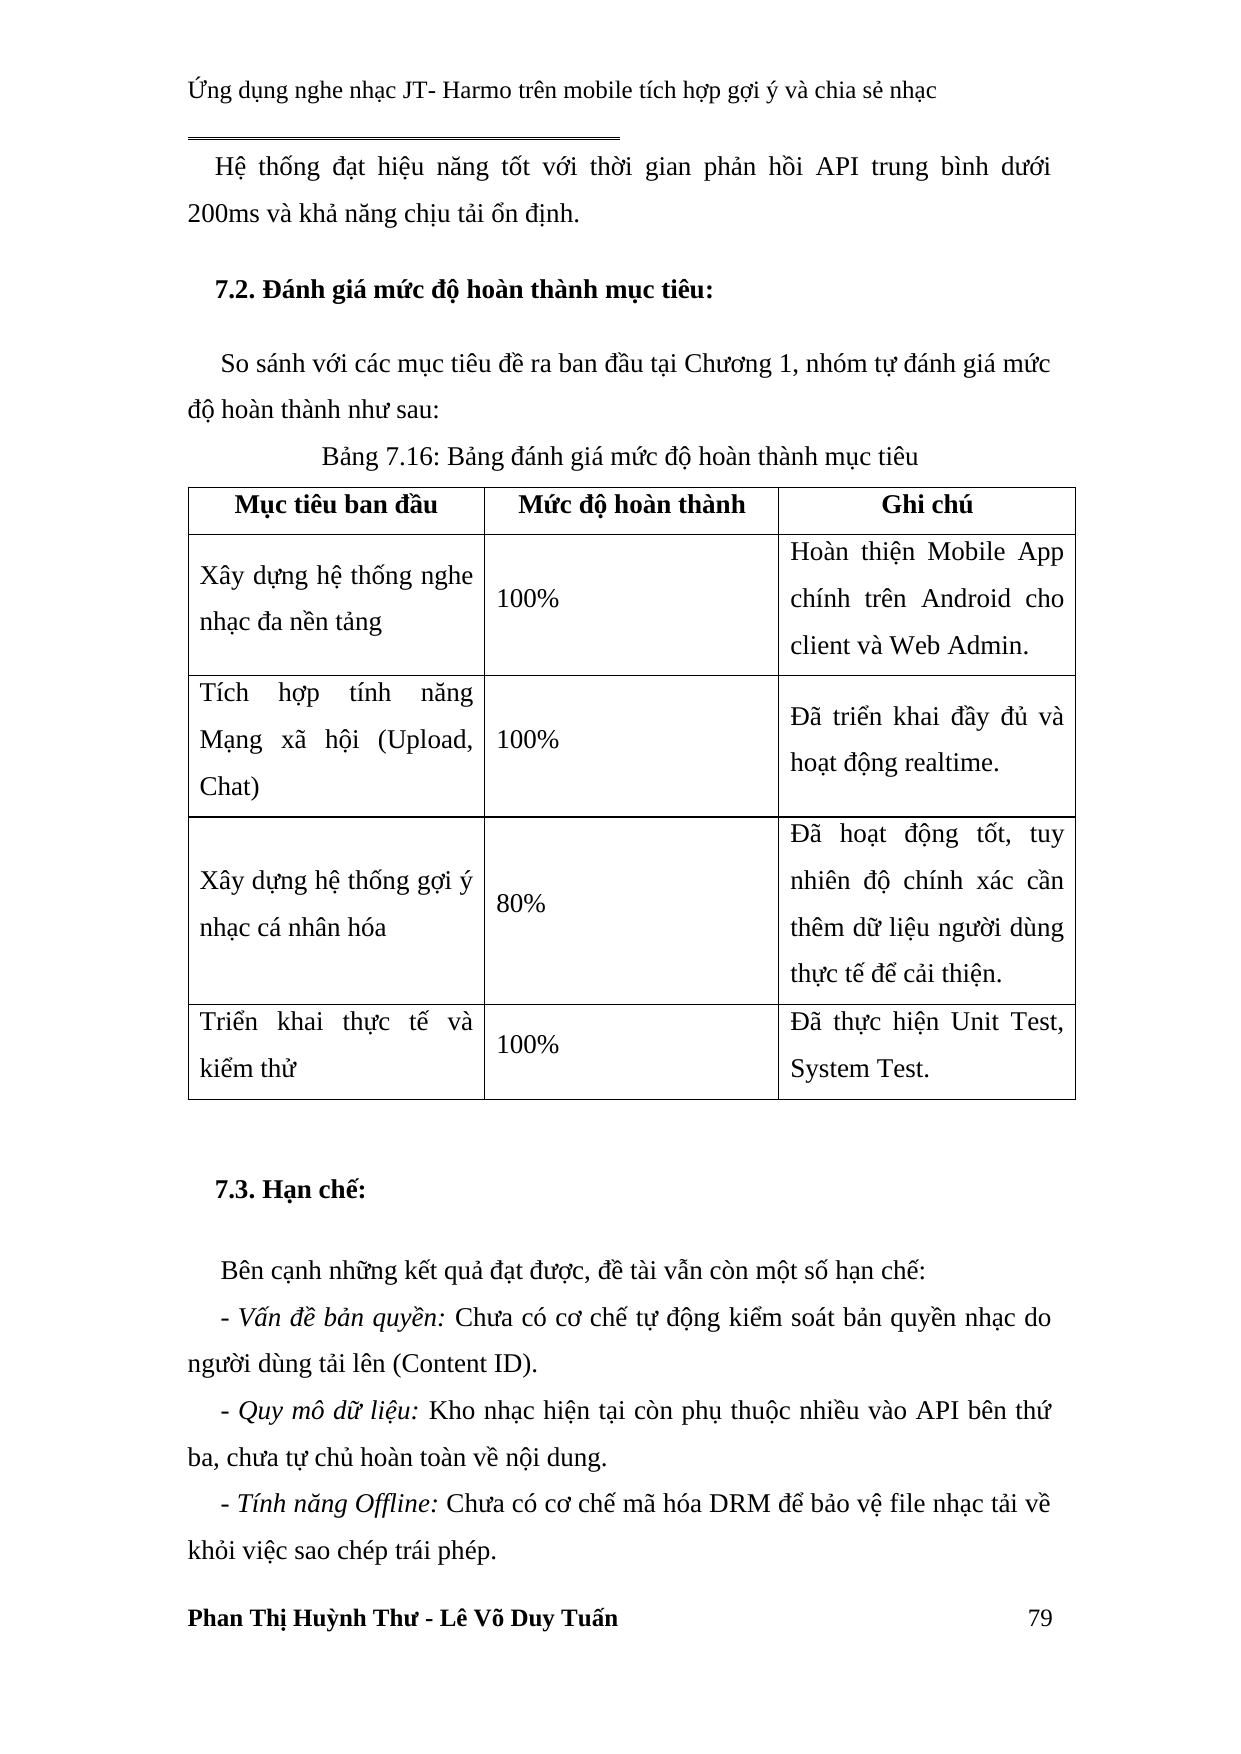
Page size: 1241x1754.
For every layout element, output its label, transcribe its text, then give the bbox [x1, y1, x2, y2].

text - Tính năng Offline: Chưa có cơ chế mã hóa DRM để bảo vệ file nhạc tải về khỏi việc sao chép trái phép. [187, 1488, 1053, 1565]
table_cell 100% [485, 535, 778, 675]
table_cell Đã thực hiện Unit Test, System Test. [779, 1005, 1075, 1098]
table_cell Triển khai thực tế và kiểm thử [189, 1005, 484, 1098]
table_cell 80% [485, 818, 778, 1004]
table_header Mức độ hoàn thành [485, 488, 778, 534]
text - Vấn đề bản quyền: Chưa có cơ chế tự động kiểm soát bản quyền nhạc do người dùng tải lên (Content ID). [187, 1301, 1053, 1379]
subtitle Đánh giá mức độ hoàn thành mục tiêu: [214, 273, 1053, 304]
table_cell 100% [485, 676, 778, 816]
text - Quy mô dữ liệu: Kho nhạc hiện tại còn phụ thuộc nhiều vào API bên thứ ba, chưa tự chủ hoàn toàn về nội dung. [187, 1394, 1053, 1472]
table_cell Xây dựng hệ thống gợi ý nhạc cá nhân hóa [189, 818, 484, 1004]
text So sánh với các mục tiêu đề ra ban đầu tại Chương 1, nhóm tự đánh giá mức độ hoàn thành như sau: [187, 347, 1053, 424]
table_cell Hoàn thiện Mobile App chính trên Android cho client và Web Admin. [779, 535, 1075, 675]
text Hệ thống đạt hiệu năng tốt với thời gian phản hồi API trung bình dưới 200ms và khả năng chịu tải ổn định. [187, 150, 1053, 228]
table_header Ghi chú [779, 488, 1075, 534]
table_header Mục tiêu ban đầu [189, 488, 484, 534]
table_cell 100% [485, 1005, 778, 1098]
text Bên cạnh những kết quả đạt được, đề tài vẫn còn một số hạn chế: [187, 1254, 1053, 1285]
table_cell Đã triển khai đầy đủ và hoạt động realtime. [779, 676, 1075, 816]
table_cell Tích hợp tính năng Mạng xã hội (Upload, Chat) [189, 676, 484, 816]
table_cell Đã hoạt động tốt, tuy nhiên độ chính xác cần thêm dữ liệu người dùng thực tế để cải thiện. [779, 818, 1075, 1004]
table_cell Xây dựng hệ thống nghe nhạc đa nền tảng [189, 535, 484, 675]
subtitle Hạn chế: [214, 1173, 1053, 1204]
